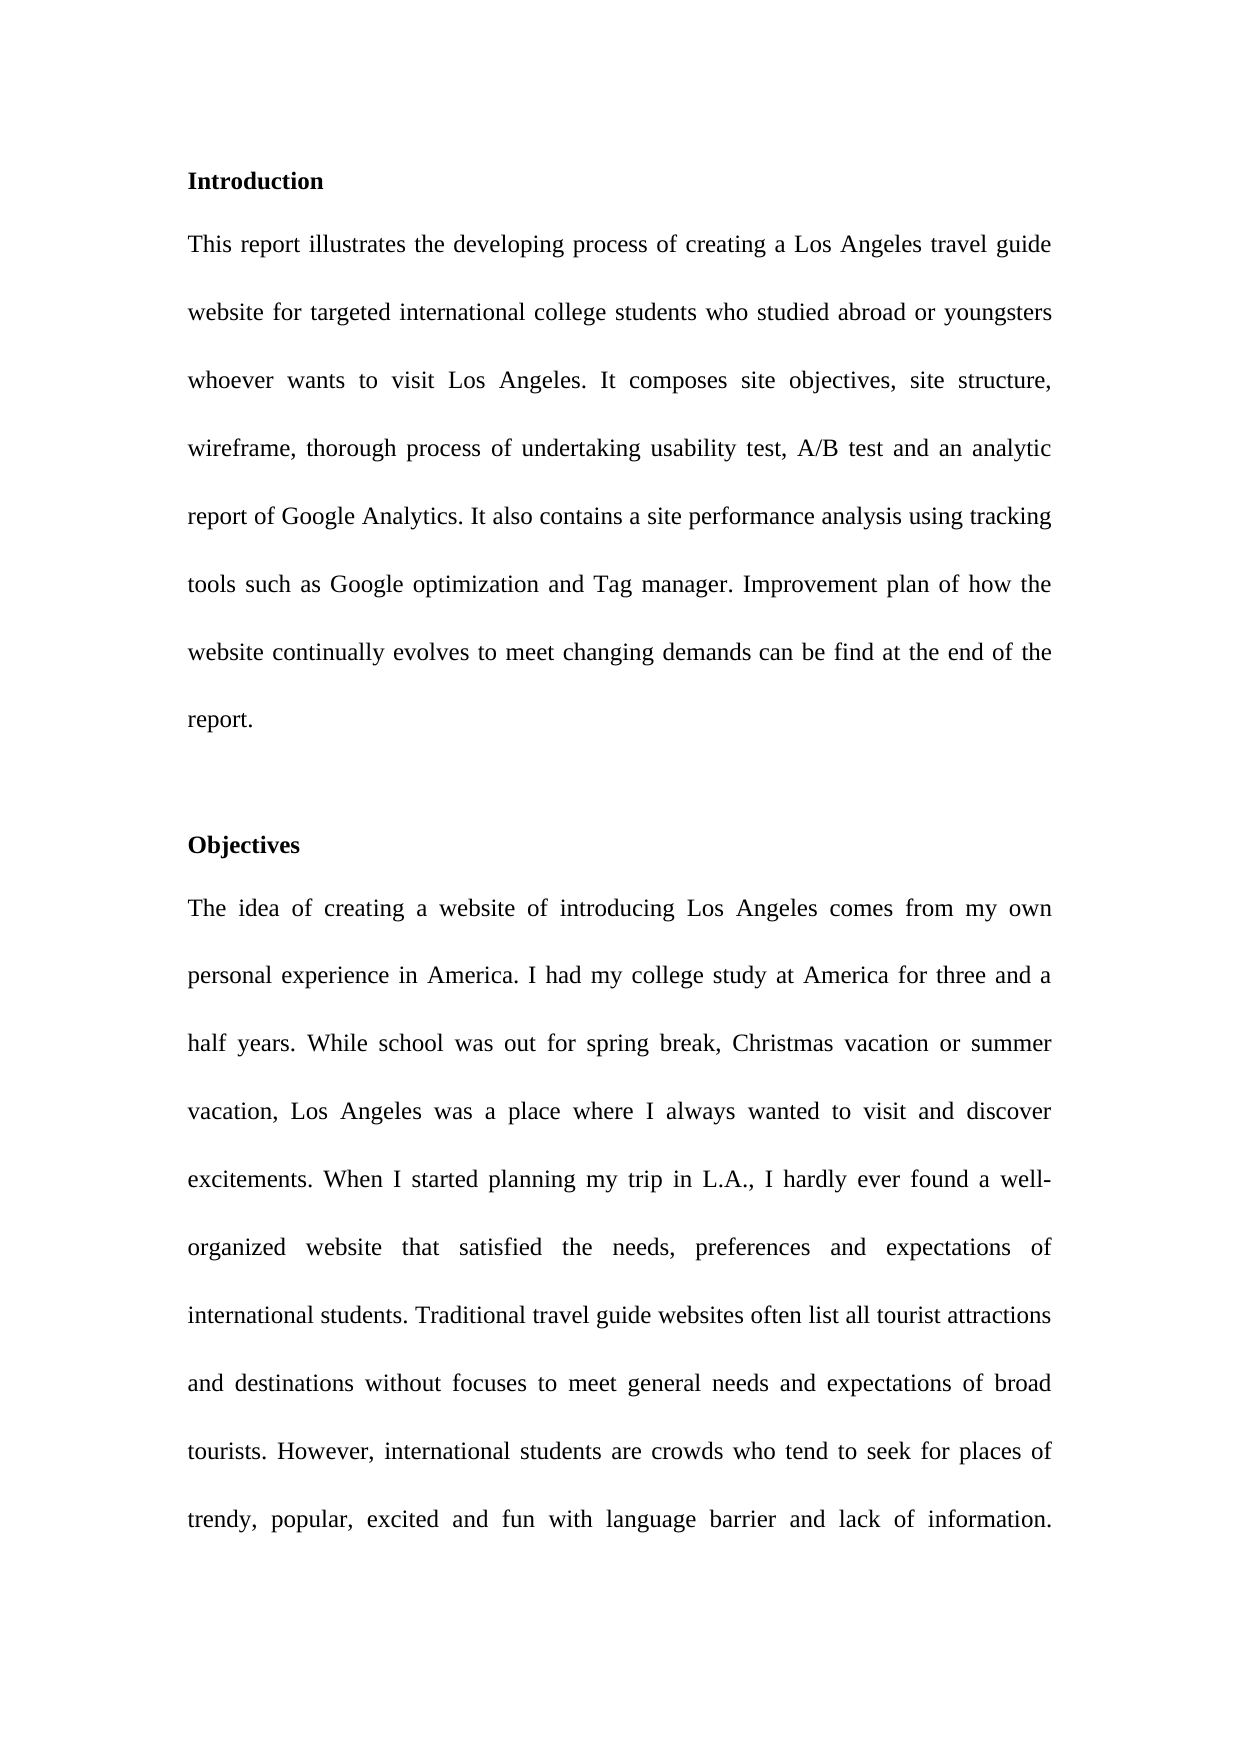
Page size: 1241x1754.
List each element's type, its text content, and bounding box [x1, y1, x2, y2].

text Introduction [187, 164, 1053, 198]
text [187, 890, 1053, 1535]
text Objectives [187, 827, 1053, 861]
text This report illustrates the developing process of creating a Los Angeles travel guide website for targeted international college students who studied abroad or youngsters whoever wants to visit Los Angeles. It composes site objectives, site structure, wireframe, thorough process of undertaking usability test, A/B test and an analytic report of Google Analytics. It also contains a site performance analysis using tracking tools such as Google optimization and Tag manager. Improvement plan of how the website continually evolves to meet changing demands can be find at the end of the report. [187, 227, 1053, 736]
